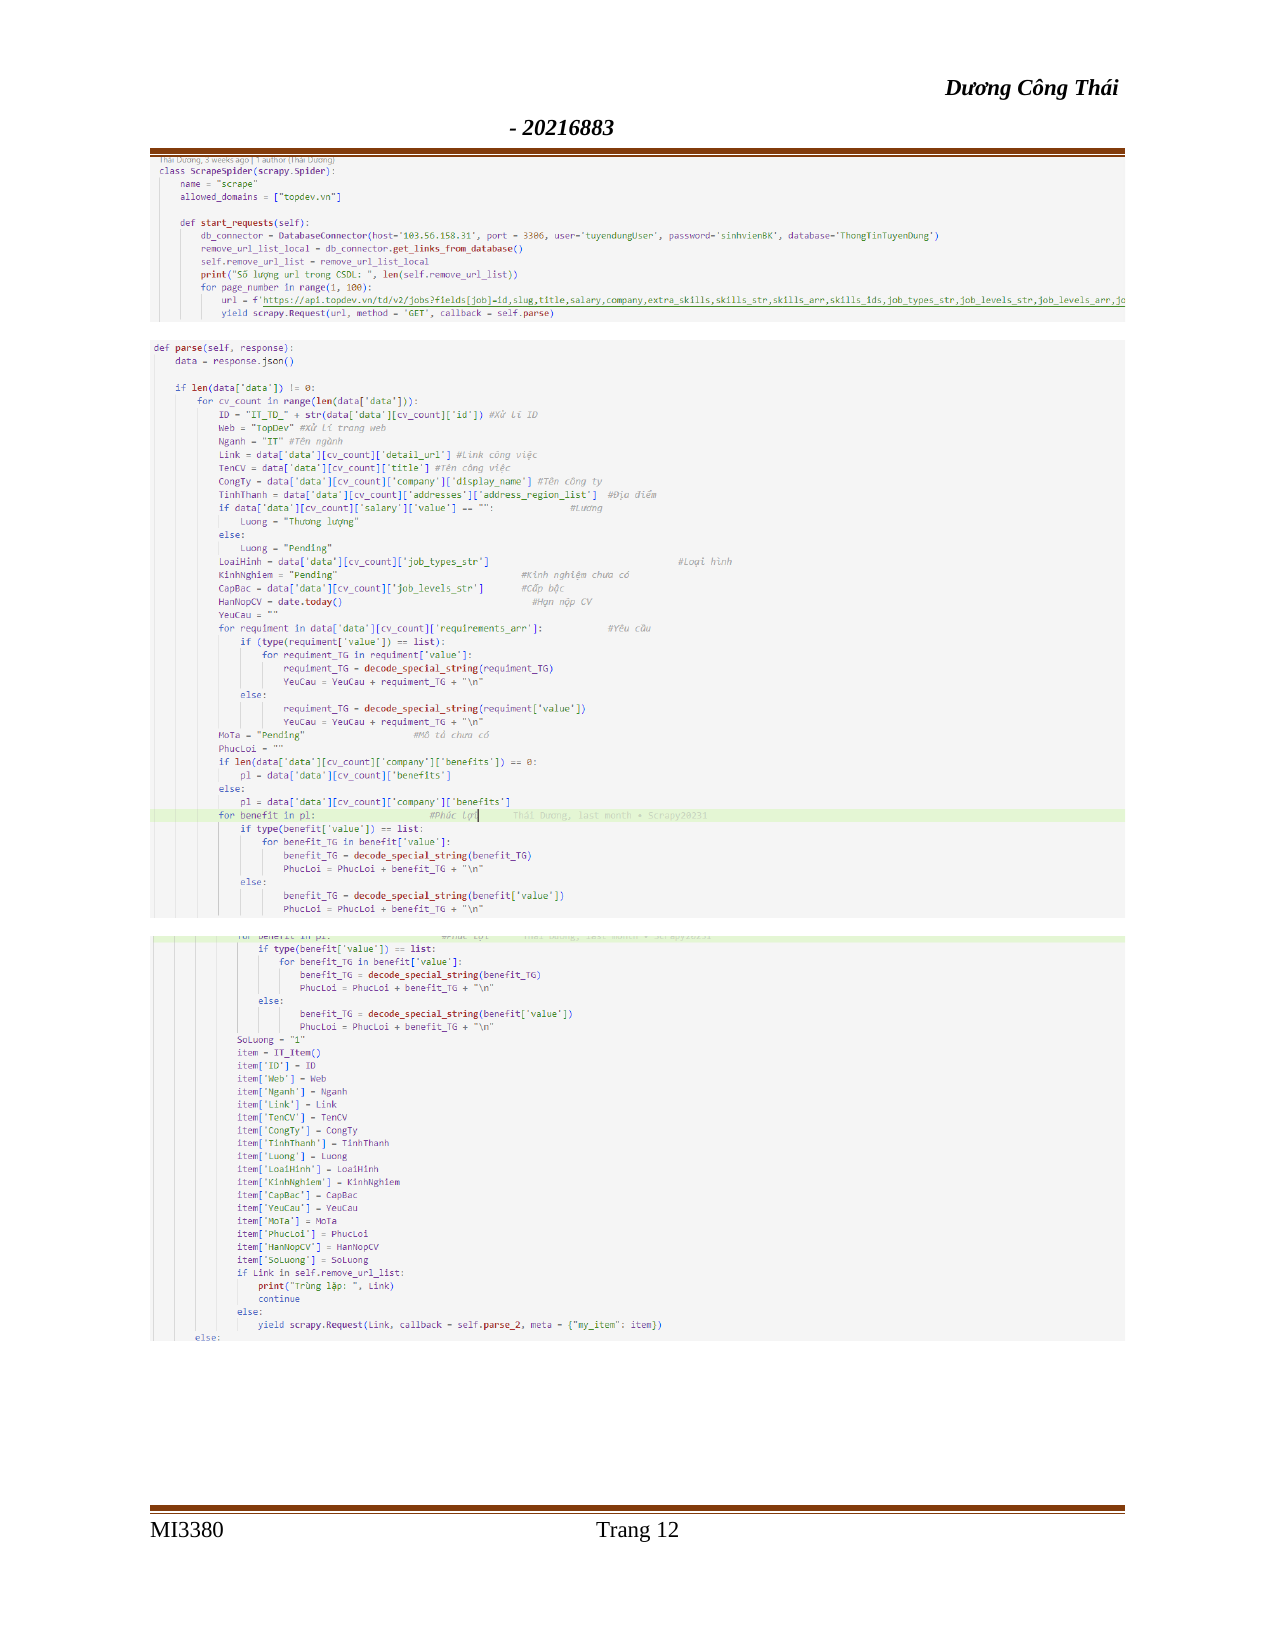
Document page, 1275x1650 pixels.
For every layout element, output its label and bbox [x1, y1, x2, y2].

picture [150, 936, 1125, 1341]
picture [150, 157, 1125, 322]
picture [150, 340, 1125, 918]
